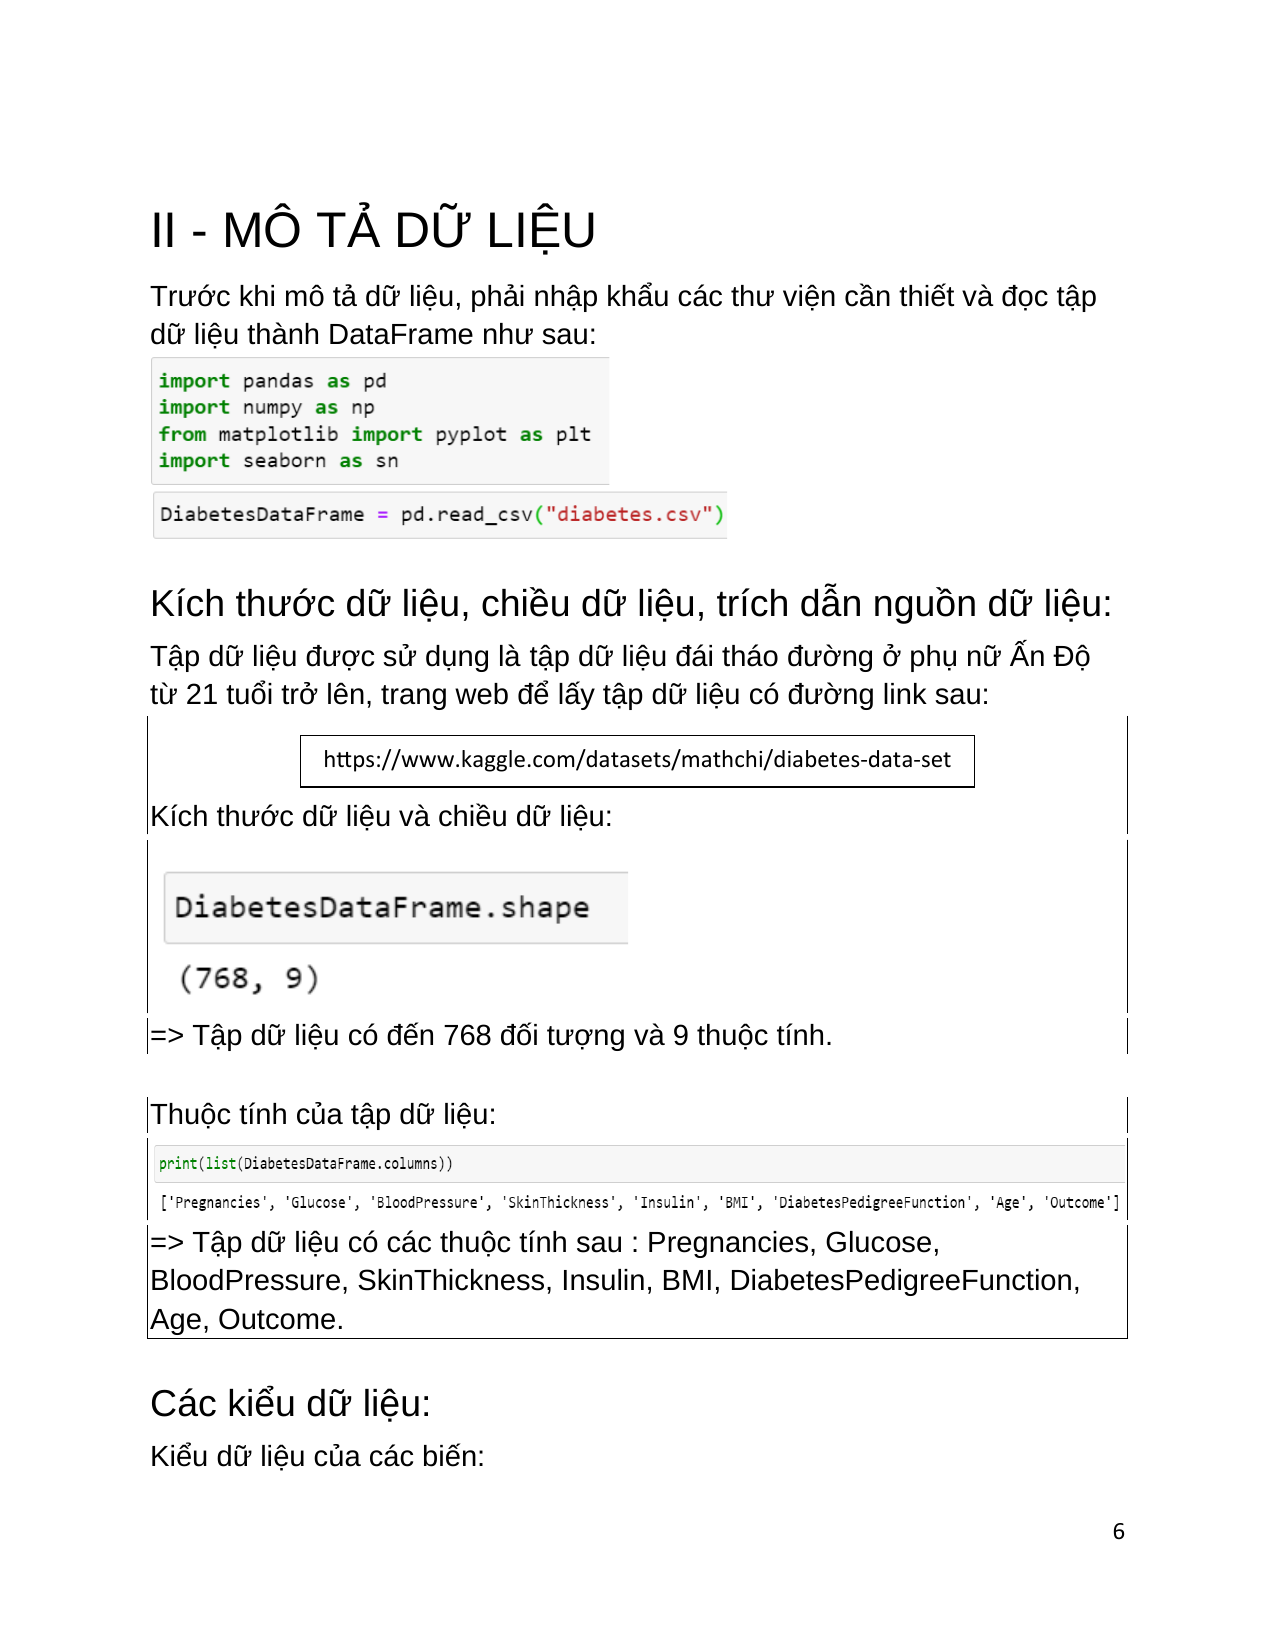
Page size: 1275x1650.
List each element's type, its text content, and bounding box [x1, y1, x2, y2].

text Thuộc tính của tập dữ liệu: [148, 1097, 1127, 1133]
subtitle II - MÔ TẢ DỮ LIỆU [150, 200, 1125, 257]
subtitle Kích thước dữ liệu, chiều dữ liệu, trích dẫn nguồn dữ liệu: [150, 581, 1125, 624]
picture [150, 355, 610, 485]
text Tập dữ liệu được sử dụng là tập dữ liệu đái tháo đường ở phụ nữ Ấn Độ từ 21 tuổi trở lên, trang web để lấy tập dữ liệu có đường link sau: [150, 639, 1125, 711]
text Kích thước dữ liệu và chiều dữ liệu: [148, 716, 1127, 834]
text => Tập dữ liệu có đến 768 đối tượng và 9 thuộc tính. [148, 1018, 1127, 1054]
picture [150, 839, 629, 1012]
picture [150, 489, 728, 539]
subtitle Các kiểu dữ liệu: [150, 1381, 1125, 1424]
text Kiểu dữ liệu của các biến: [150, 1439, 1125, 1473]
text Trước khi mô tả dữ liệu, phải nhập khẩu các thư viện cần thiết và đọc tập dữ liệu thành DataFrame như sau: [150, 278, 1125, 351]
picture [150, 1137, 1125, 1219]
text => Tập dữ liệu có các thuộc tính sau : Pregnancies, Glucose, BloodPressure, SkinThickness, Insulin, BMI, DiabetesPedigreeFunction, Age, Outcome. [148, 1225, 1127, 1338]
